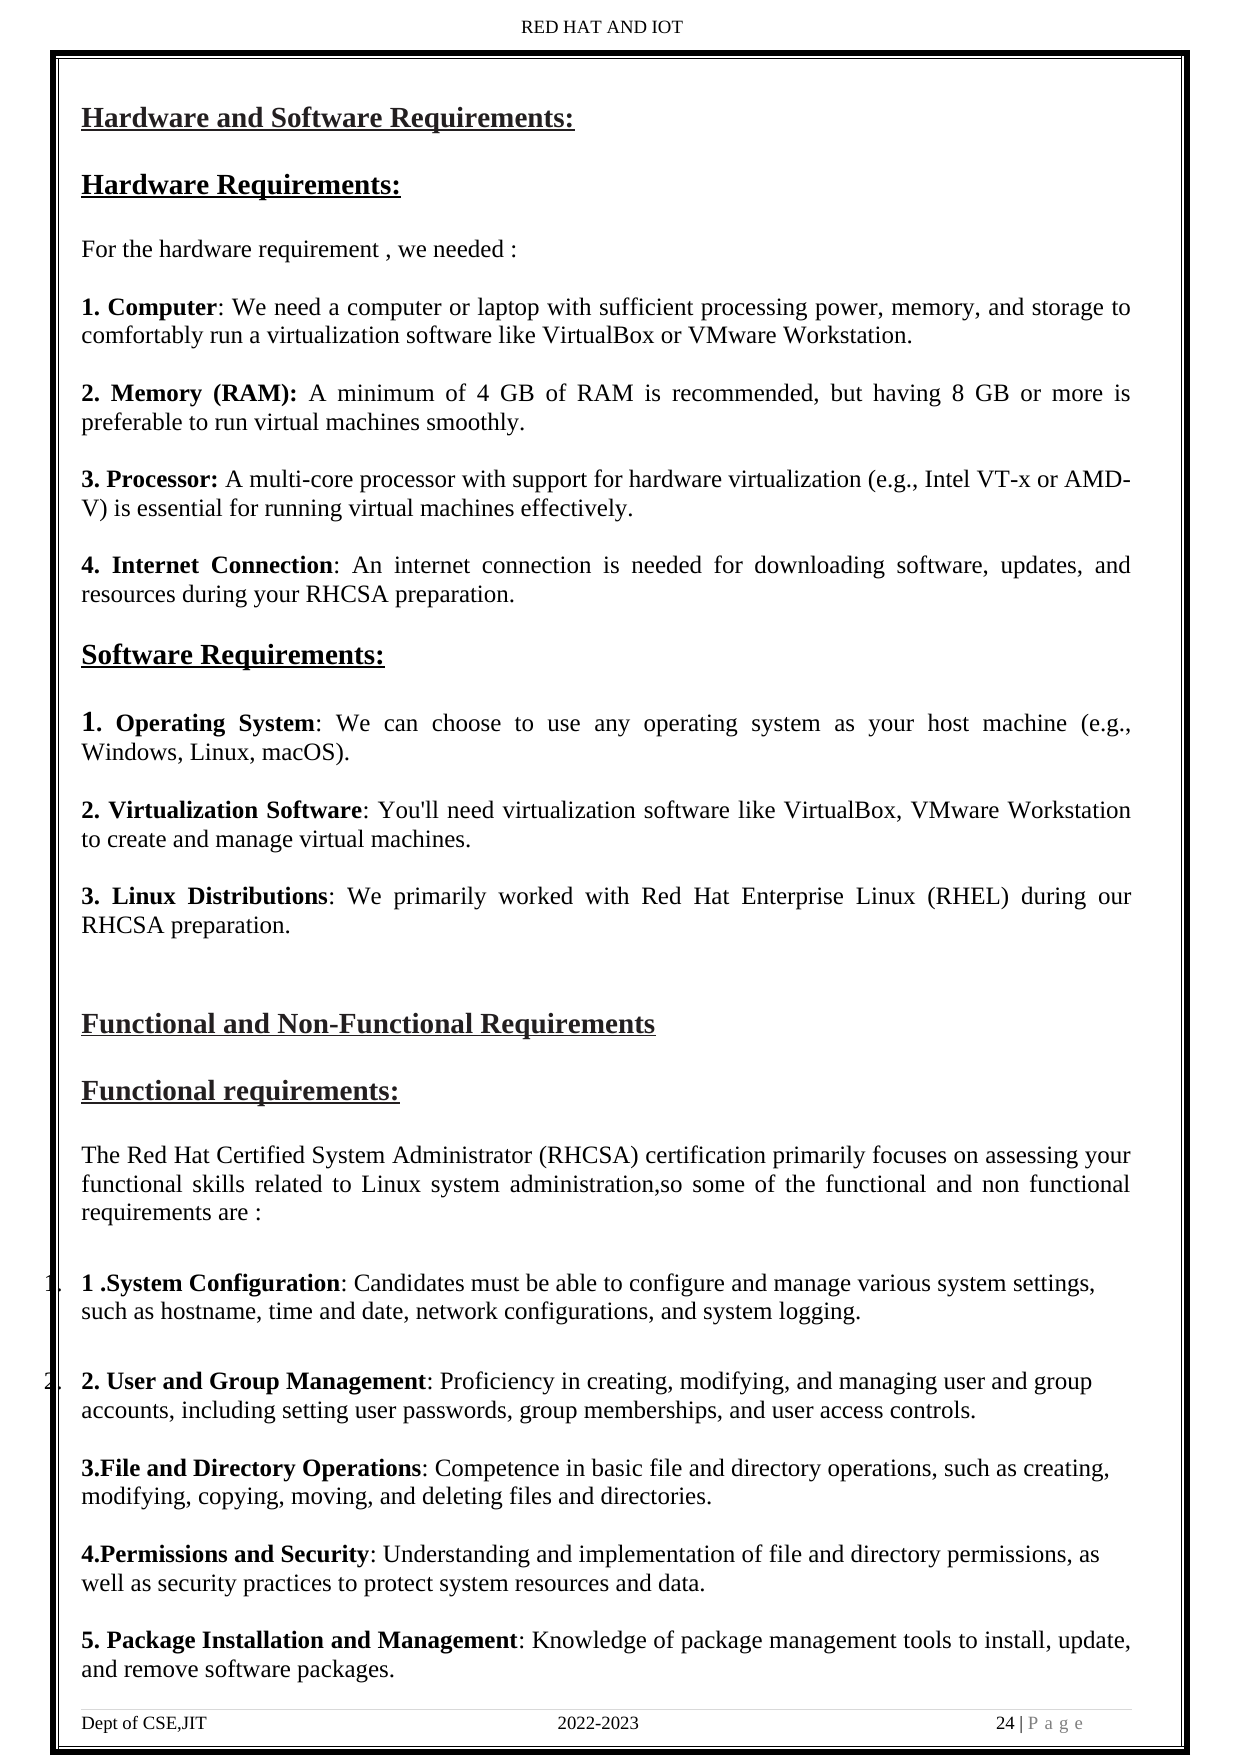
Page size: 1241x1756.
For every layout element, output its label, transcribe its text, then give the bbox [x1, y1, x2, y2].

text 5. Package Installation and Management: Knowledge of package management tools to install, update, and remove software packages. [81, 1625, 1132, 1683]
text The Red Hat Certified System Administrator (RHCSA) certification primarily focuses on assessing your functional skills related to Linux system administration,so some of the functional and non functional requirements are : [81, 1140, 1132, 1226]
text 3. Linux Distributions: We primarily worked with Red Hat Enterprise Linux (RHEL) during our RHCSA preparation. [81, 881, 1132, 939]
text 3. Processor: A multi-core processor with support for hardware virtualization (e.g., Intel VT-x or AMD-V) is essential for running virtual machines effectively. [81, 464, 1132, 522]
text 4. Internet Connection: An internet connection is needed for downloading software, updates, and resources during your RHCSA preparation. [81, 551, 1132, 608]
text 1. Computer: We need a computer or laptop with sufficient processing power, memory, and storage to comfortably run a virtualization software like VirtualBox or VMware Workstation. [81, 292, 1132, 349]
text For the hardware requirement , we needed : [81, 234, 1132, 263]
text Hardware Requirements: [81, 167, 1132, 201]
text Functional and Non-Functional Requirements [81, 1006, 1132, 1039]
text 4.Permissions and Security: Understanding and implementation of file and directory permissions, as well as security practices to protect system resources and data. [81, 1539, 1132, 1596]
text Functional requirements: [81, 1073, 1132, 1106]
text Software Requirements: [81, 637, 1132, 670]
list 2. User and Group Management: Proficiency in creating, modifying, and managing user and group accounts, including setting user passwords, group memberships, and user access controls. [59, 1366, 1132, 1424]
text 3.File and Directory Operations: Competence in basic file and directory operations, such as creating, modifying, copying, moving, and deleting files and directories. [81, 1453, 1132, 1510]
text Hardware and Software Requirements: [81, 100, 1132, 134]
list 1 .System Configuration: Candidates must be able to configure and manage various system settings, such as hostname, time and date, network configurations, and system logging. [59, 1268, 1132, 1325]
text 1. Operating System: We can choose to use any operating system as your host machine (e.g., Windows, Linux, macOS). [81, 704, 1132, 766]
text 2. Memory (RAM): A minimum of 4 GB of RAM is recommended, but having 8 GB or more is preferable to run virtual machines smoothly. [81, 378, 1132, 436]
text 2. Virtualization Software: You'll need virtualization software like VirtualBox, VMware Workstation to create and manage virtual machines. [81, 795, 1132, 852]
